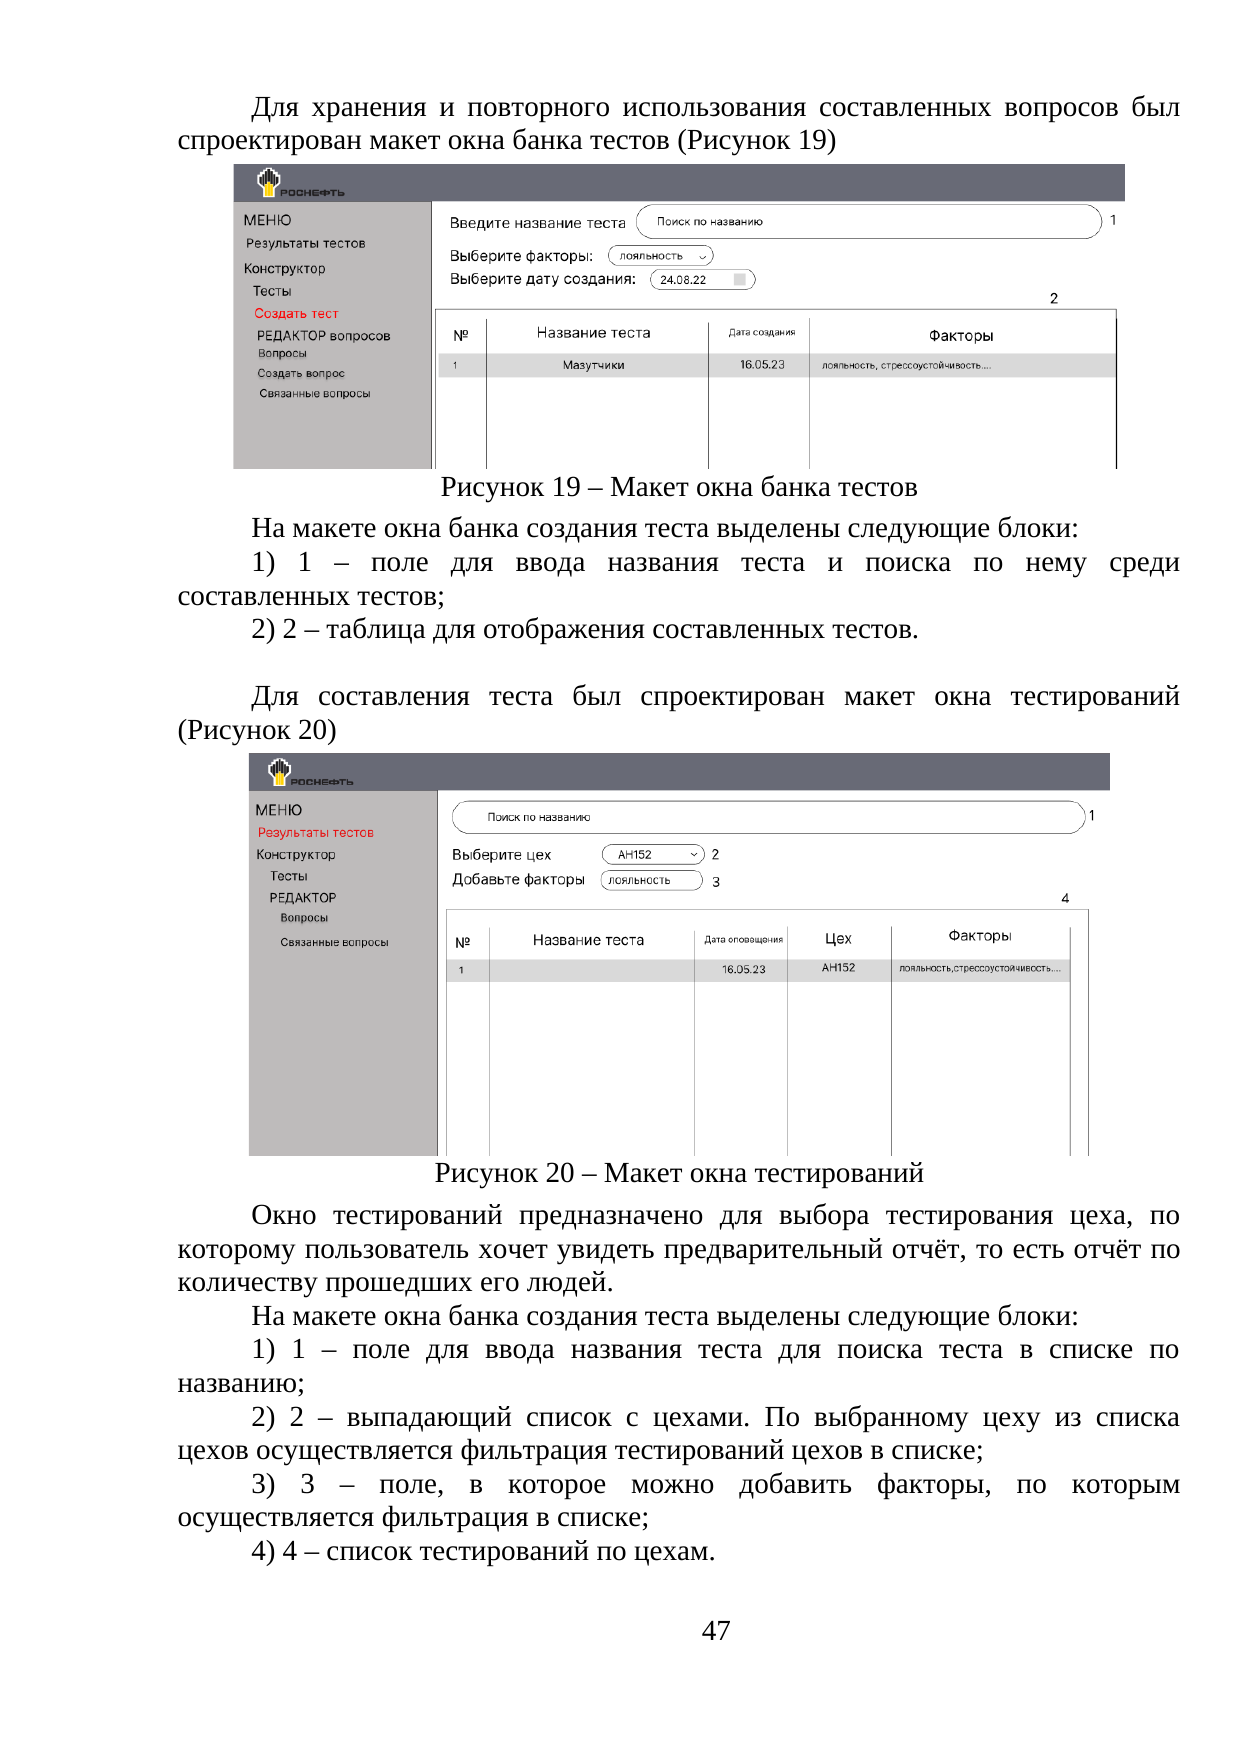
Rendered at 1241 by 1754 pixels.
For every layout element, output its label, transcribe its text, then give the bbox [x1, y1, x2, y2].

text Окно тестирований предназначено для выбора тестирования цеха, по которому пользователь хочет увидеть предварительный отчёт, то есть отчёт по количеству прошедших его людей. [177, 1197, 1181, 1298]
text Для составления теста был спроектирован макет окна тестирований (Рисунок 20) [177, 678, 1181, 745]
picture [248, 753, 1110, 1156]
text 4) 4 – список тестирований по цехам. [177, 1533, 1181, 1566]
text На макете окна банка создания теста выделены следующие блоки: [177, 1298, 1181, 1332]
text На макете окна банка создания теста выделены следующие блоки: [177, 511, 1181, 544]
text Для хранения и повторного использования составленных вопросов был спроектирован макет окна банка тестов (Рисунок 19) [177, 89, 1181, 156]
text 1) 1 – поле для ввода названия теста для поиска теста в списке по названию; [177, 1332, 1181, 1399]
text 2) 2 – выпадающий список с цехами. По выбранному цеху из списка цехов осуществляется фильтрация тестирований цехов в списке; [177, 1399, 1181, 1466]
text 1) 1 – поле для ввода названия теста и поиска по нему среди составленных тестов; [177, 544, 1181, 611]
text Рисунок 19 – Макет окна банка тестов [177, 469, 1181, 502]
text Рисунок 20 – Макет окна тестирований [177, 1156, 1181, 1189]
text 2) 2 – таблица для отображения составленных тестов. [177, 611, 1181, 645]
picture [233, 164, 1125, 469]
text 3) 3 – поле, в которое можно добавить факторы, по которым осуществляется фильтрация в списке; [177, 1466, 1181, 1533]
